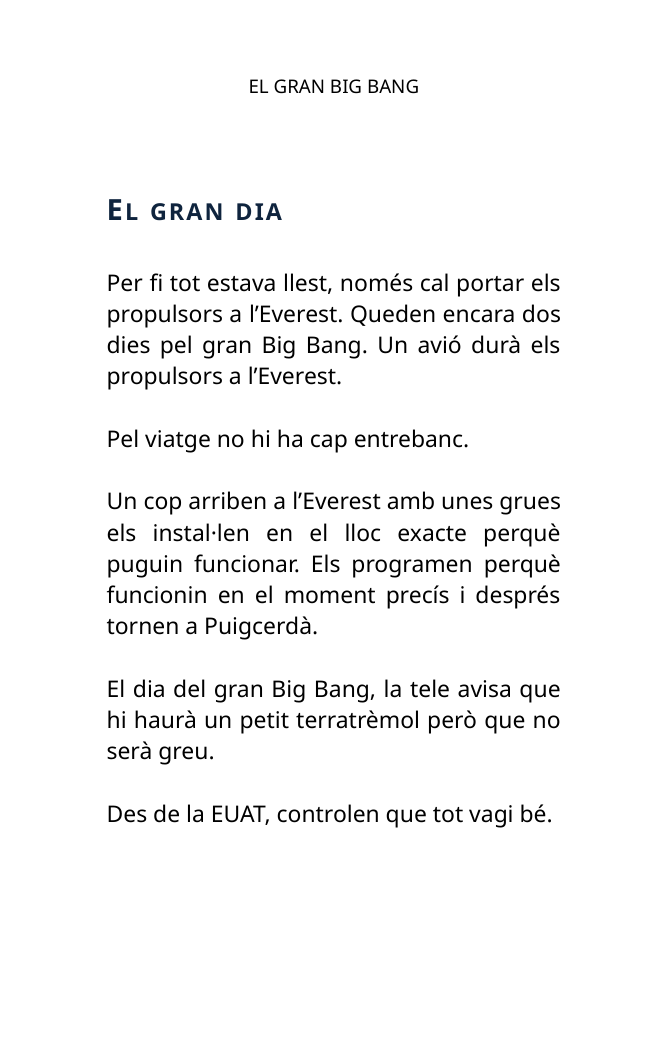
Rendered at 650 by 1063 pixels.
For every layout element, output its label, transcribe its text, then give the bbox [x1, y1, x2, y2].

text Un cop arriben a l’Everest amb unes grues els instal·len en el lloc exacte perquè puguin funcionar. Els programen perquè funcionin en el moment precís i després tornen a Puigcerdà. [106, 485, 561, 642]
text Per fi tot estava llest, només cal portar els propulsors a l’Everest. Queden encara dos dies pel gran Big Bang. Un avió durà els propulsors a l’Everest. [106, 267, 561, 392]
text Pel viatge no hi ha cap entrebanc. [106, 423, 561, 454]
subtitle El gran dia [106, 189, 561, 229]
text Des de la EUAT, controlen que tot vagi bé. [106, 798, 561, 829]
text El dia del gran Big Bang, la tele avisa que hi haurà un petit terratrèmol però que no serà greu. [106, 673, 561, 767]
